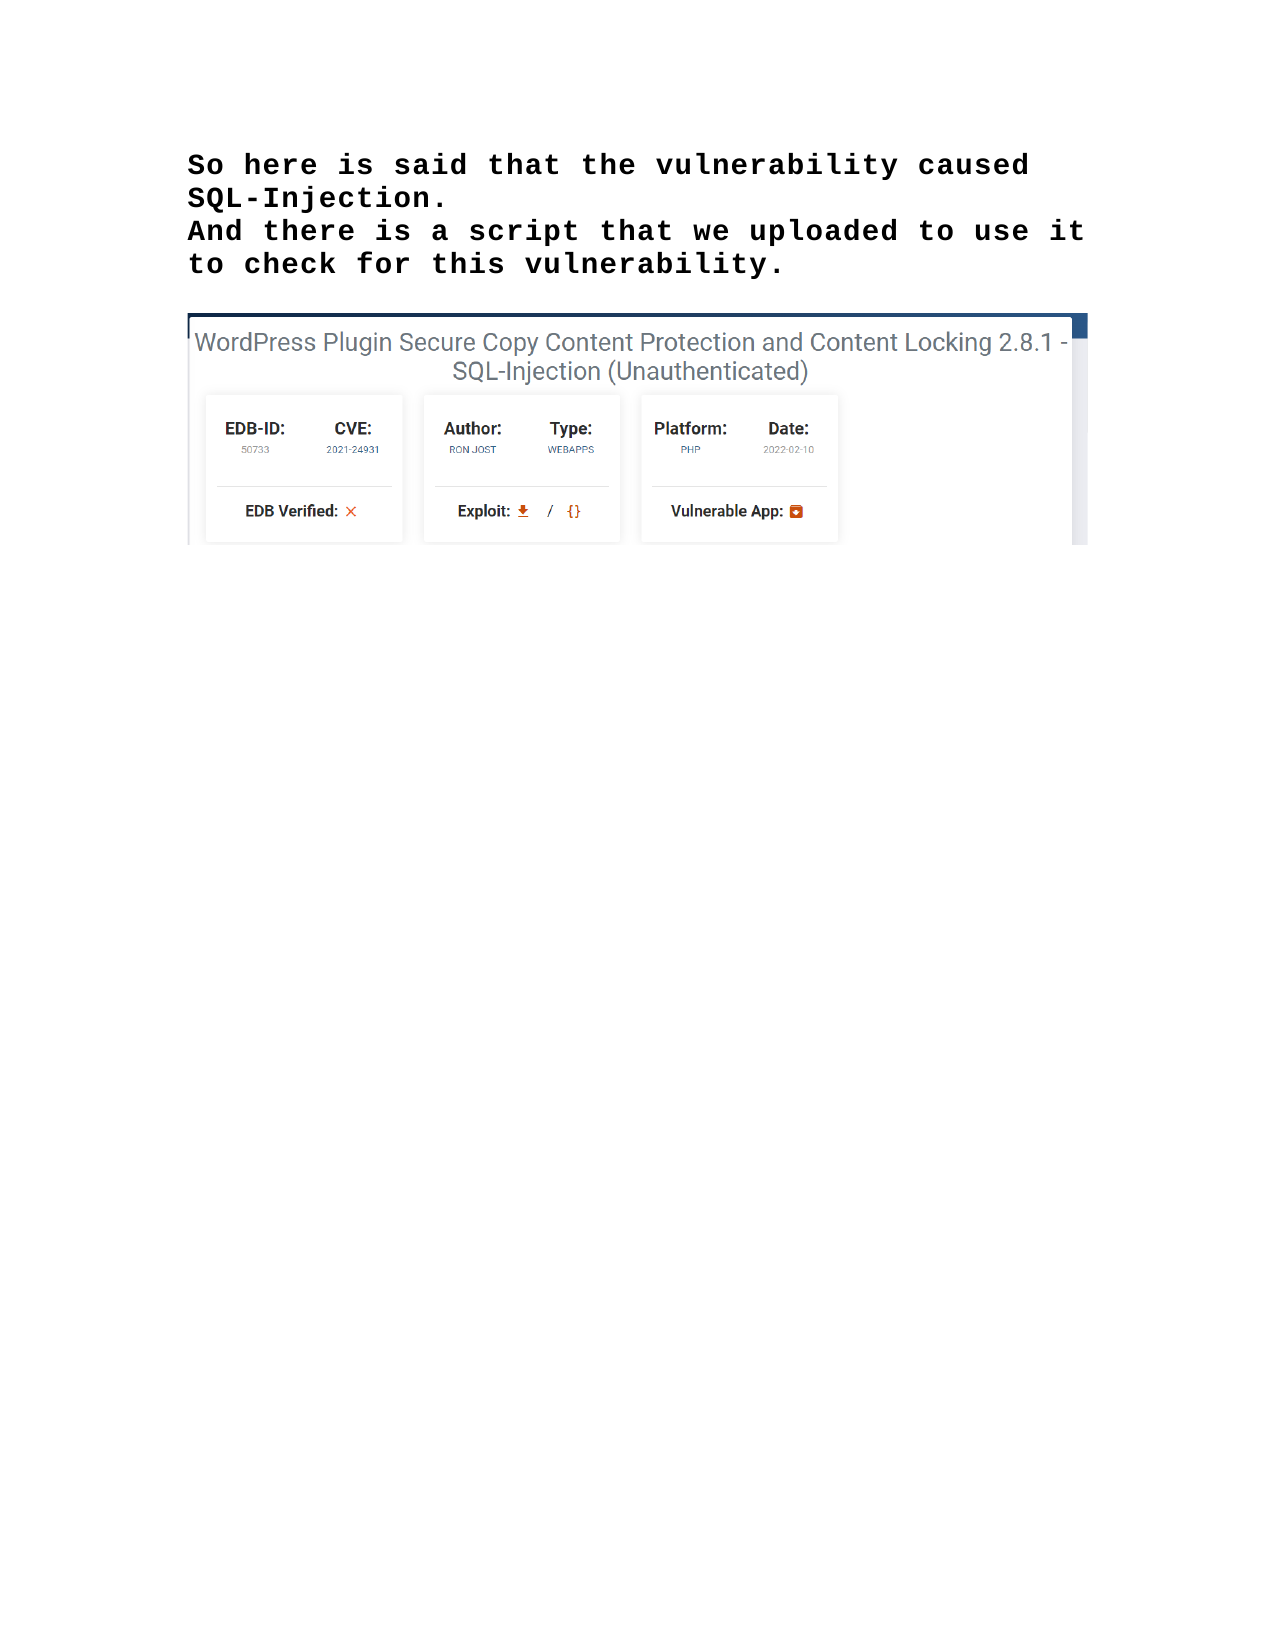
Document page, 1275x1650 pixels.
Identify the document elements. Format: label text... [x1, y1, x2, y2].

text And there is a script that we uploaded to use it to check for this vulnerability. [187, 216, 1087, 282]
text So here is said that the vulnerability caused SQL-Injection. [187, 150, 1087, 216]
picture [187, 313, 1088, 545]
